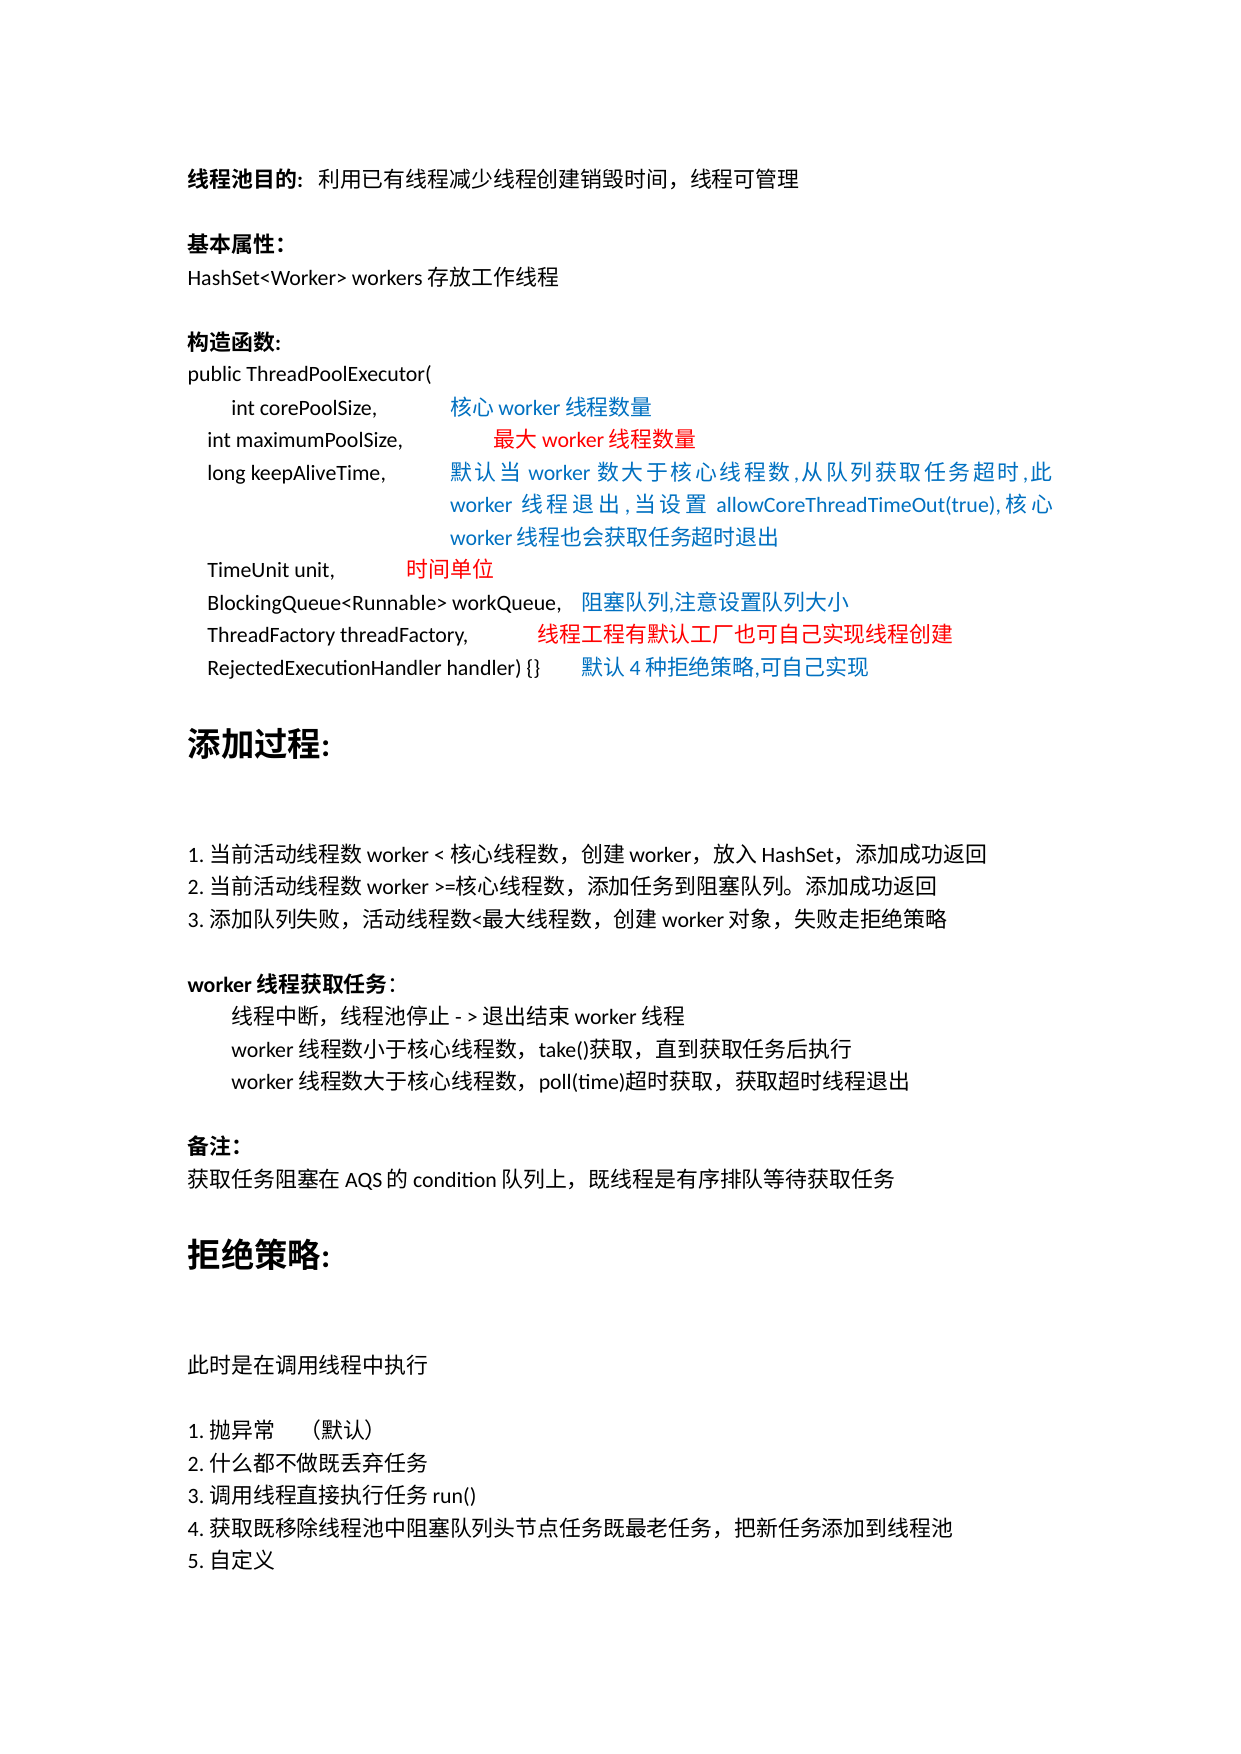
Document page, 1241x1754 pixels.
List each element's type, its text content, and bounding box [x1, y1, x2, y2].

list 当前活动线程数worker < 核心线程数，创建worker，放入HashSet，添加成功返回 [187, 836, 1053, 869]
text int maximumPoolSize, 最大worker线程数量 [187, 422, 1053, 454]
text TimeUnit unit, 时间单位 [187, 552, 1053, 584]
subtitle 添加过程: [187, 709, 1053, 774]
text HashSet<Worker> workers 存放工作线程 [187, 259, 1053, 292]
list 调用线程直接执行任务run() [187, 1478, 1053, 1511]
text worker线程数小于核心线程数，take()获取，直到获取任务后执行 [187, 1031, 1053, 1064]
text int corePoolSize, 核心worker线程数量 [187, 389, 1053, 422]
text long keepAliveTime, 默认当worker数大于核心线程数,从队列获取任务超时,此worker线程退出,当设置allowCoreThreadTimeOut(true),核心worker线程也会获取任务超时退出 [187, 454, 1053, 552]
text 基本属性： [187, 227, 1053, 259]
text ThreadFactory threadFactory, 线程工程有默认工厂也可自己实现线程创建 [187, 617, 1053, 649]
text 此时是在调用线程中执行 [187, 1348, 1053, 1381]
list 自定义 [187, 1543, 1053, 1576]
text 线程中断，线程池停止 - > 退出结束worker线程 [187, 999, 1053, 1031]
list 添加队列失败，活动线程数<最大线程数，创建worker对象，失败走拒绝策略 [187, 901, 1053, 934]
list 什么都不做既丢弃任务 [187, 1446, 1053, 1478]
text RejectedExecutionHandler handler) {} 默认4种拒绝策略,可自己实现 [187, 649, 1053, 682]
text 构造函数: [187, 324, 1053, 357]
list 当前活动线程数worker >=核心线程数，添加任务到阻塞队列。添加成功返回 [187, 869, 1053, 901]
text 线程池目的: 利用已有线程减少线程创建销毁时间，线程可管理 [187, 162, 1053, 194]
list 抛异常 （默认） [187, 1413, 1053, 1446]
text BlockingQueue<Runnable> workQueue, 阻塞队列,注意设置队列大小 [187, 584, 1053, 617]
text worker线程获取任务： [187, 966, 1053, 999]
text public ThreadPoolExecutor( [187, 357, 1053, 389]
text worker线程数大于核心线程数，poll(time)超时获取，获取超时线程退出 [187, 1064, 1053, 1096]
text 备注： [187, 1129, 1053, 1161]
list 获取既移除线程池中阻塞队列头节点任务既最老任务，把新任务添加到线程池 [187, 1511, 1053, 1543]
subtitle 拒绝策略: [187, 1221, 1053, 1286]
text 获取任务阻塞在AQS的condition队列上，既线程是有序排队等待获取任务 [187, 1161, 1053, 1194]
